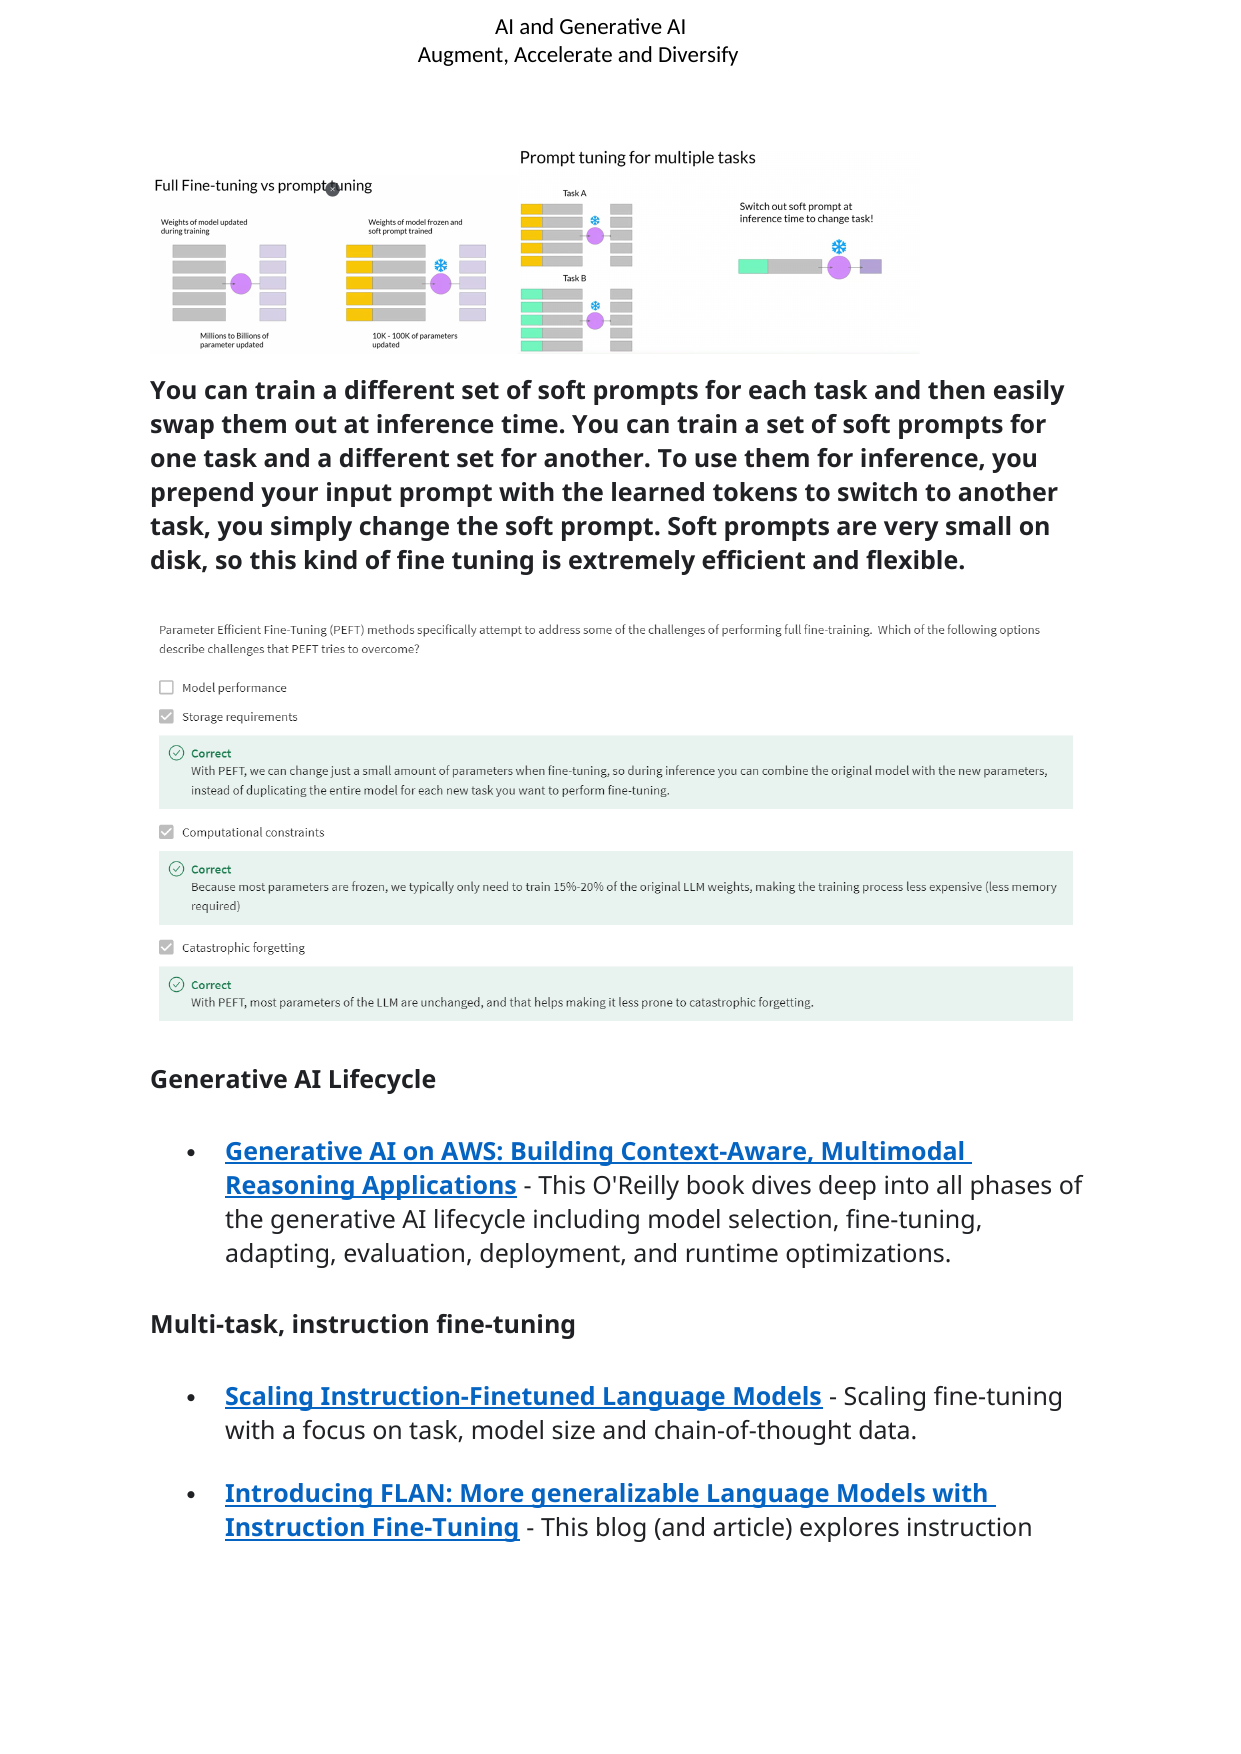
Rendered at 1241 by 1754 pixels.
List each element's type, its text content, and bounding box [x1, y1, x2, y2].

list Generative AI on AWS: Building Context-Aware, Multimodal Reasoning Applications - This O'Reilly book dives deep into all phases of the generative AI lifecycle including model selection, fine-tuning, adapting, evaluation, deployment, and runtime optimizations. [187, 1133, 1090, 1269]
text Generative AI Lifecycle [150, 1062, 1090, 1096]
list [187, 1476, 1090, 1544]
list Scaling Instruction-Finetuned Language Models - Scaling fine-tuning with a focus on task, model size and chain-of-thought data. [187, 1379, 1090, 1447]
picture [150, 614, 1091, 1025]
text You can train a different set of soft prompts for each task and then easily swap them out at inference time. You can train a set of soft prompts for one task and a different set for another. To use them for inference, you prepend your input prompt with the learned tokens to switch to another task, you simply change the soft prompt. Soft prompts are very small on disk, so this kind of fine tuning is extremely efficient and flexible. [150, 373, 1090, 577]
text Multi-task, instruction fine-tuning [150, 1307, 1090, 1341]
picture [150, 150, 920, 354]
